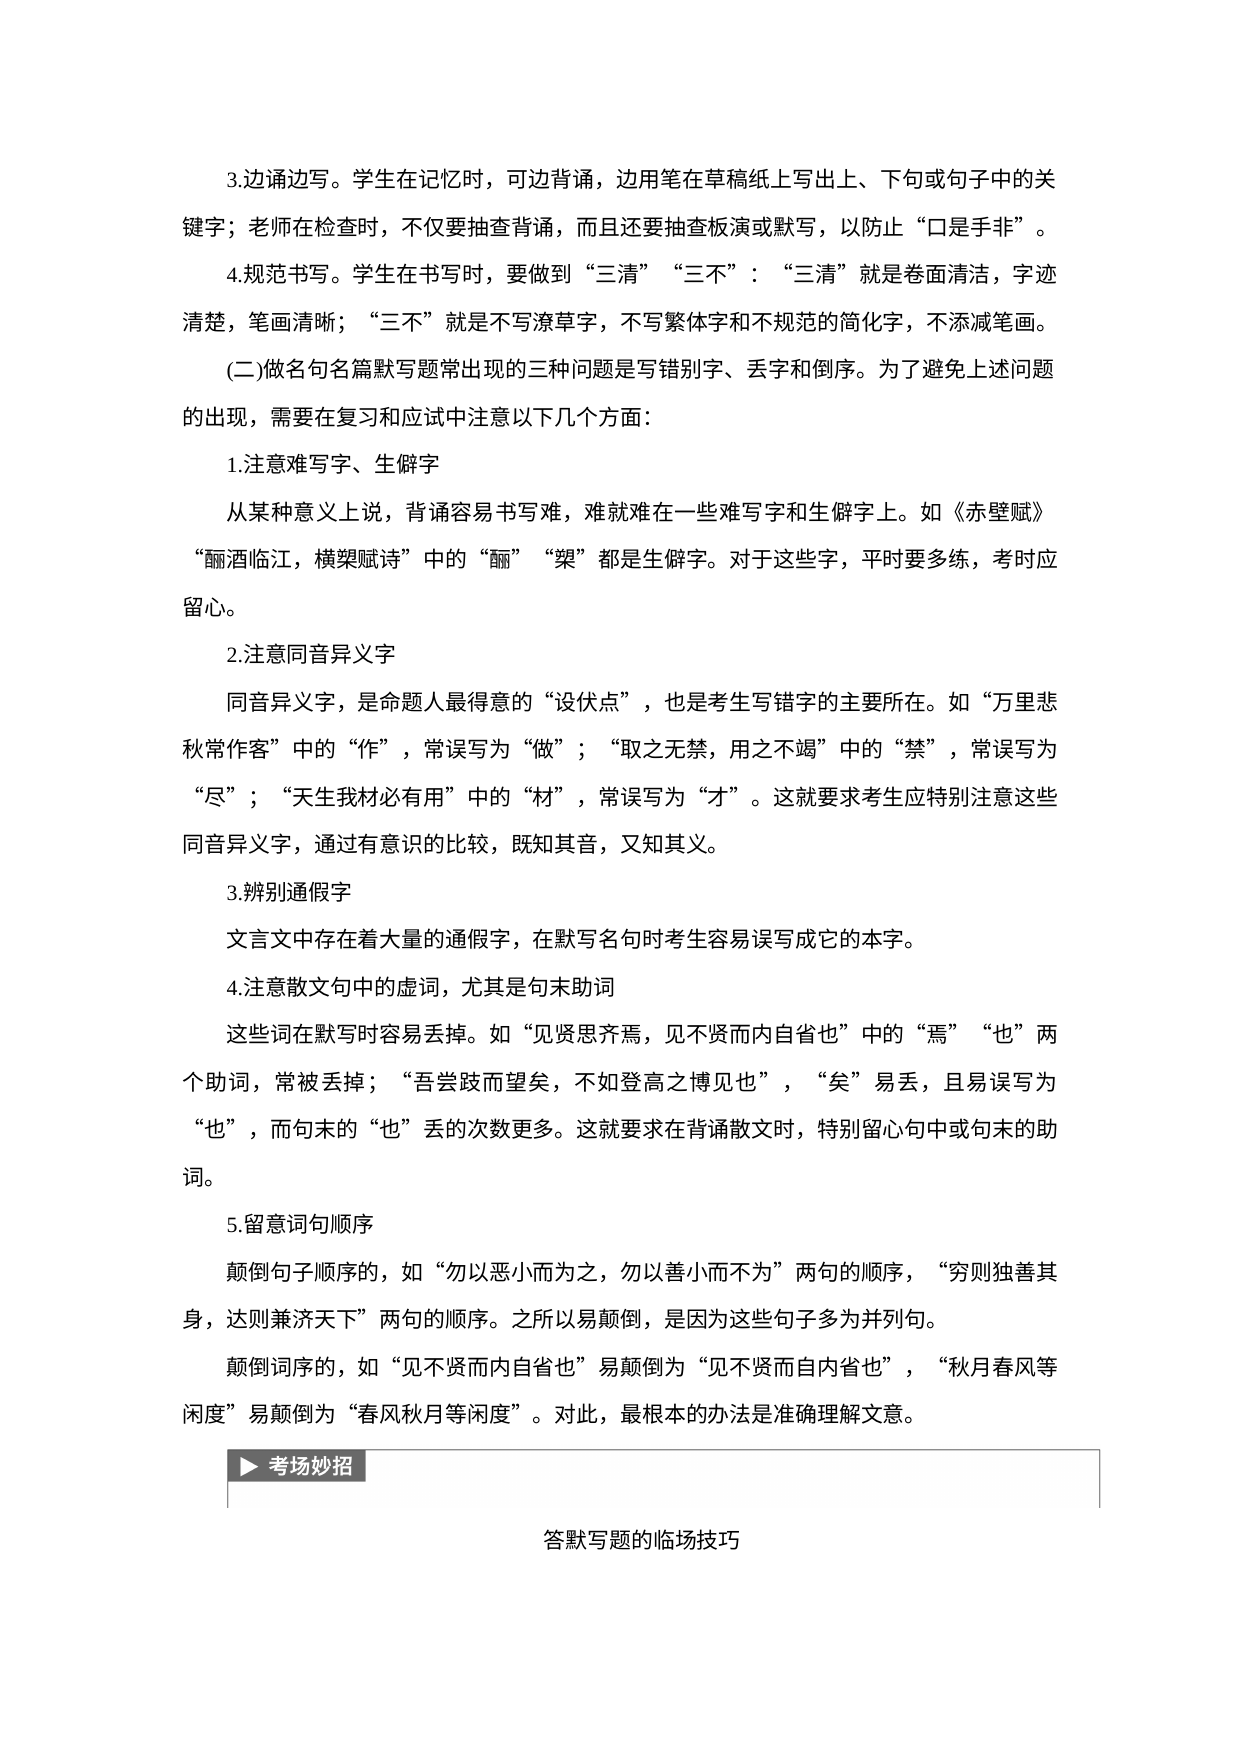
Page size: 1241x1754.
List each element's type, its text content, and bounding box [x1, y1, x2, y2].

picture [226, 1444, 1101, 1508]
text 颠倒句子顺序的，如“勿以恶小而为之，勿以善小而不为”两句的顺序，“穷则独善其身，达则兼济天下”两句的顺序。之所以易颠倒，是因为这些句子多为并列句。 [183, 1254, 1058, 1334]
text 4.注意散文句中的虚词，尤其是句末助词 [183, 969, 1058, 1001]
text 颠倒词序的，如“见不贤而内自省也”易颠倒为“见不贤而自内省也”，“秋月春风等闲度”易颠倒为“春风秋月等闲度”。对此，最根本的办法是准确理解文意。 [183, 1349, 1058, 1429]
text 这些词在默写时容易丢掉。如“见贤思齐焉，见不贤而内自省也”中的“焉”“也”两个助词，常被丢掉；“吾尝跂而望矣，不如登高之博见也”，“矣”易丢，且易误写为“也”，而句末的“也”丢的次数更多。这就要求在背诵散文时，特别留心句中或句末的助词。 [183, 1017, 1058, 1191]
text 答默写题的临场技巧 [183, 1523, 1058, 1554]
text (二)做名句名篇默写题常出现的三种问题是写错别字、丢字和倒序。为了避免上述问题的出现，需要在复习和应试中注意以下几个方面： [183, 352, 1058, 431]
text 5.留意词句顺序 [183, 1207, 1058, 1239]
text 3.辨别通假字 [183, 874, 1058, 906]
text 同音异义字，是命题人最得意的“设伏点”，也是考生写错字的主要所在。如“万里悲秋常作客”中的“作”，常误写为“做”；“取之无禁，用之不竭”中的“禁”，常误写为“尽”；“天生我材必有用”中的“材”，常误写为“才”。这就要求考生应特别注意这些同音异义字，通过有意识的比较，既知其音，又知其义。 [183, 684, 1058, 859]
text 从某种意义上说，背诵容易书写难，难就难在一些难写字和生僻字上。如《赤壁赋》“酾酒临江，横槊赋诗”中的“酾”“槊”都是生僻字。对于这些字，平时要多练，考时应留心。 [183, 494, 1058, 621]
text 3.边诵边写。学生在记忆时，可边背诵，边用笔在草稿纸上写出上、下句或句子中的关键字；老师在检查时，不仅要抽查背诵，而且还要抽查板演或默写，以防止“口是手非”。 [183, 162, 1058, 241]
text 2.注意同音异义字 [183, 637, 1058, 669]
text 1.注意难写字、生僻字 [183, 447, 1058, 479]
text 4.规范书写。学生在书写时，要做到“三清”“三不”：“三清”就是卷面清洁，字迹清楚，笔画清晰；“三不”就是不写潦草字，不写繁体字和不规范的简化字，不添减笔画。 [183, 257, 1058, 336]
text 文言文中存在着大量的通假字，在默写名句时考生容易误写成它的本字。 [183, 922, 1058, 954]
